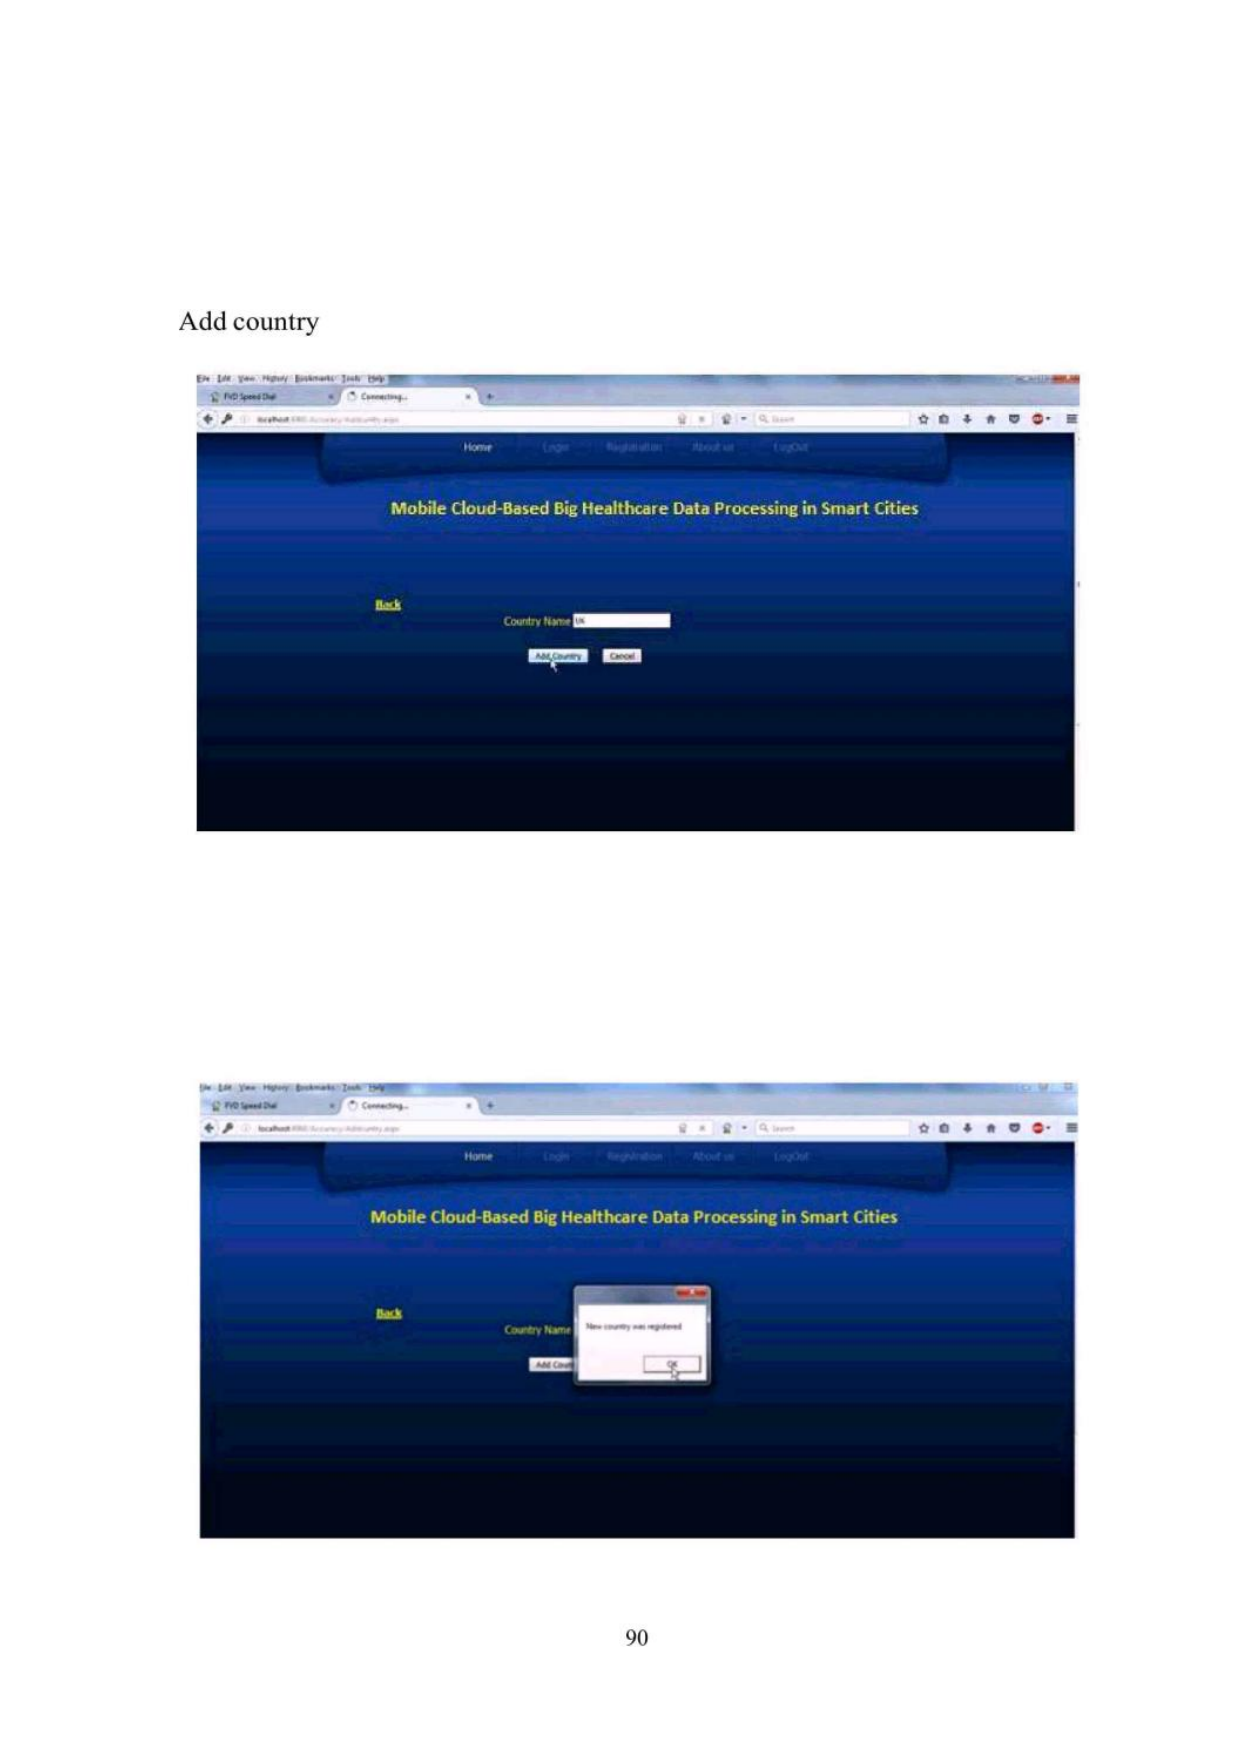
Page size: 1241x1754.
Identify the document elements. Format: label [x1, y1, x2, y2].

picture [178, 309, 1089, 1647]
